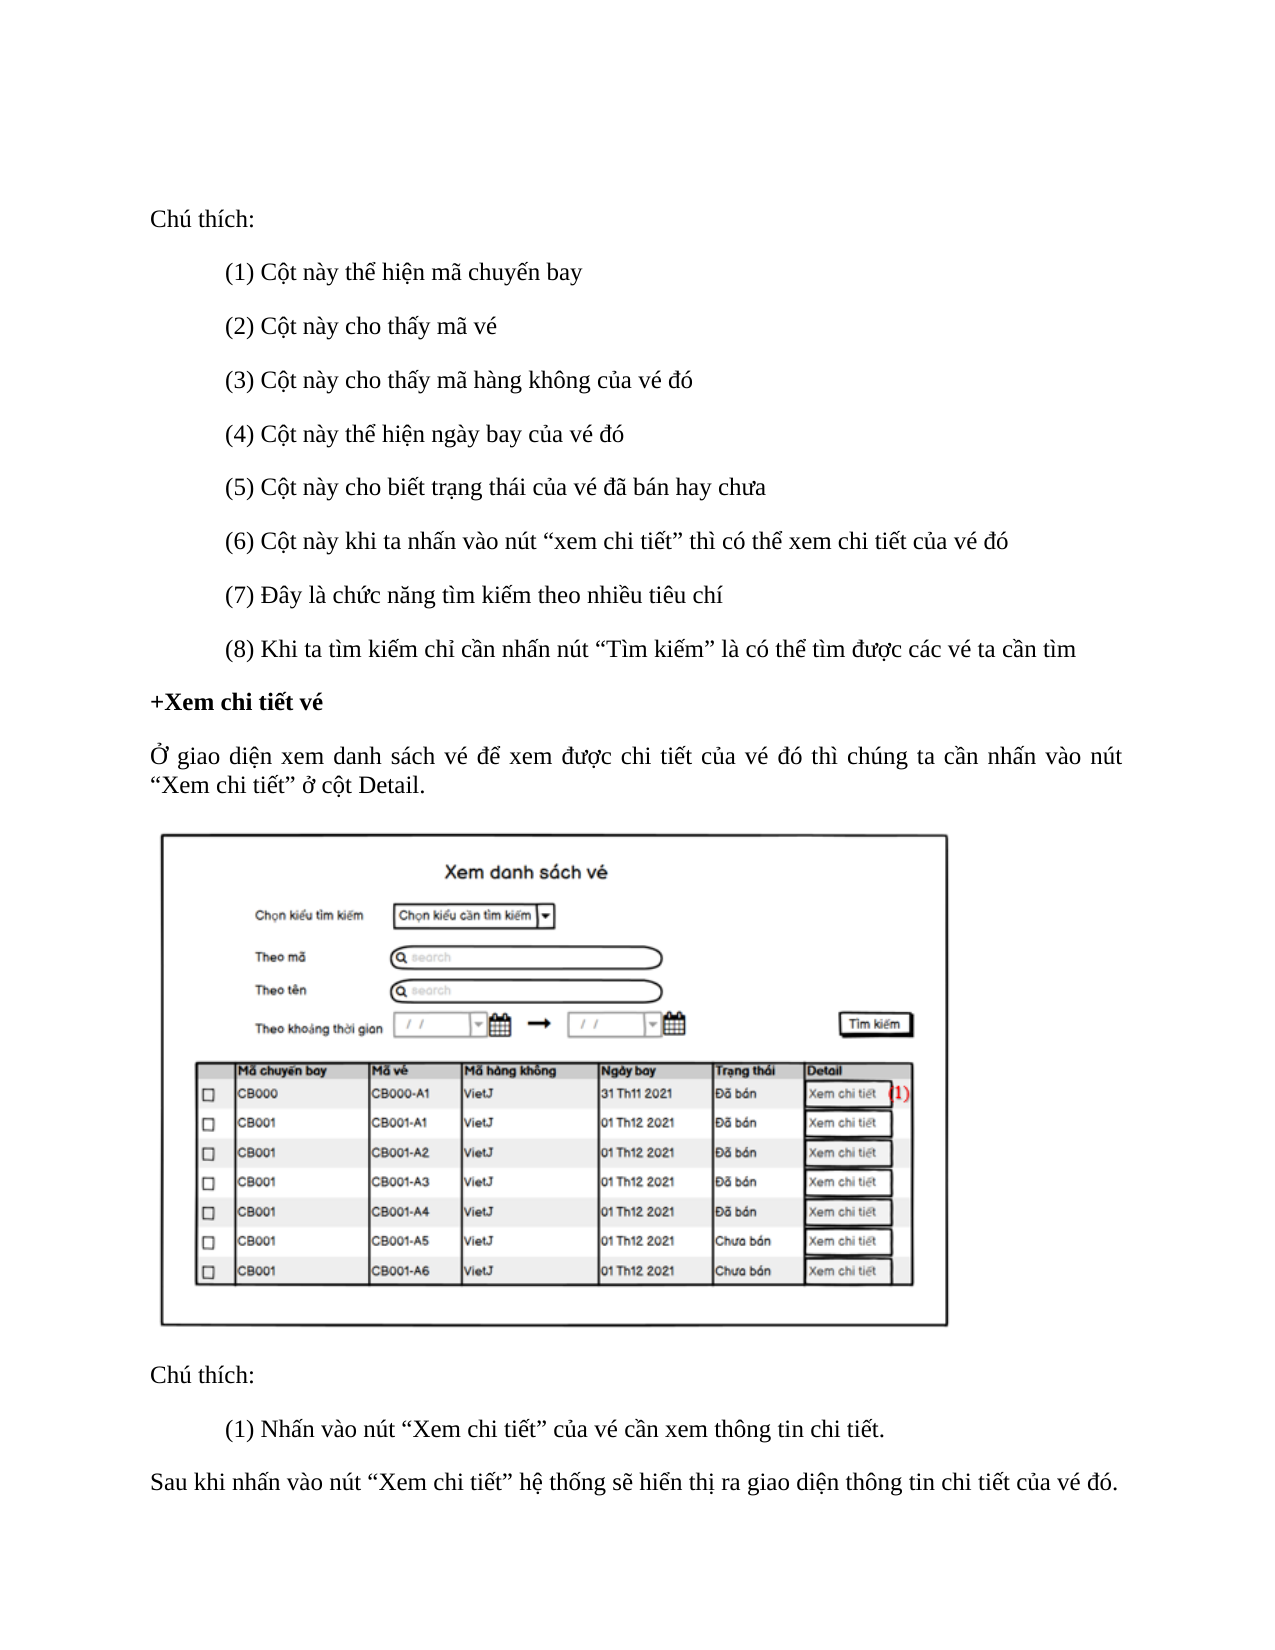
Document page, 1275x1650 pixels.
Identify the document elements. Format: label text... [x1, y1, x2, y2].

text Sau khi nhấn vào nút “Xem chi tiết” hệ thống sẽ hiển thị ra giao diện thông tin chi tiết của vé đó. [150, 1467, 1125, 1496]
text Chú thích: [150, 1360, 1125, 1389]
text (6) Cột này khi ta nhấn vào nút “xem chi tiết” thì có thể xem chi tiết của vé đó [225, 526, 1125, 555]
text (4) Cột này thể hiện ngày bay của vé đó [225, 419, 1125, 447]
text (1) Nhấn vào nút “Xem chi tiết” của vé cần xem thông tin chi tiết. [150, 1414, 1125, 1442]
text (3) Cột này cho thấy mã hàng không của vé đó [225, 365, 1125, 394]
text Ở giao diện xem danh sách vé để xem được chi tiết của vé đó thì chúng ta cần nhấn vào nút “Xem chi tiết” ở cột Detail. [150, 741, 1125, 799]
text (2) Cột này cho thấy mã vé [225, 311, 1125, 340]
text (5) Cột này cho biết trạng thái của vé đã bán hay chưa [225, 472, 1125, 501]
text (1) Cột này thể hiện mã chuyến bay [225, 257, 1125, 286]
text (7) Đây là chức năng tìm kiếm theo nhiều tiêu chí [225, 580, 1125, 609]
picture [150, 823, 958, 1335]
text (8) Khi ta tìm kiếm chỉ cần nhấn nút “Tìm kiếm” là có thể tìm được các vé ta cần tìm [225, 634, 1125, 662]
text +Xem chi tiết vé [150, 687, 1125, 716]
text Chú thích: [150, 204, 1125, 232]
